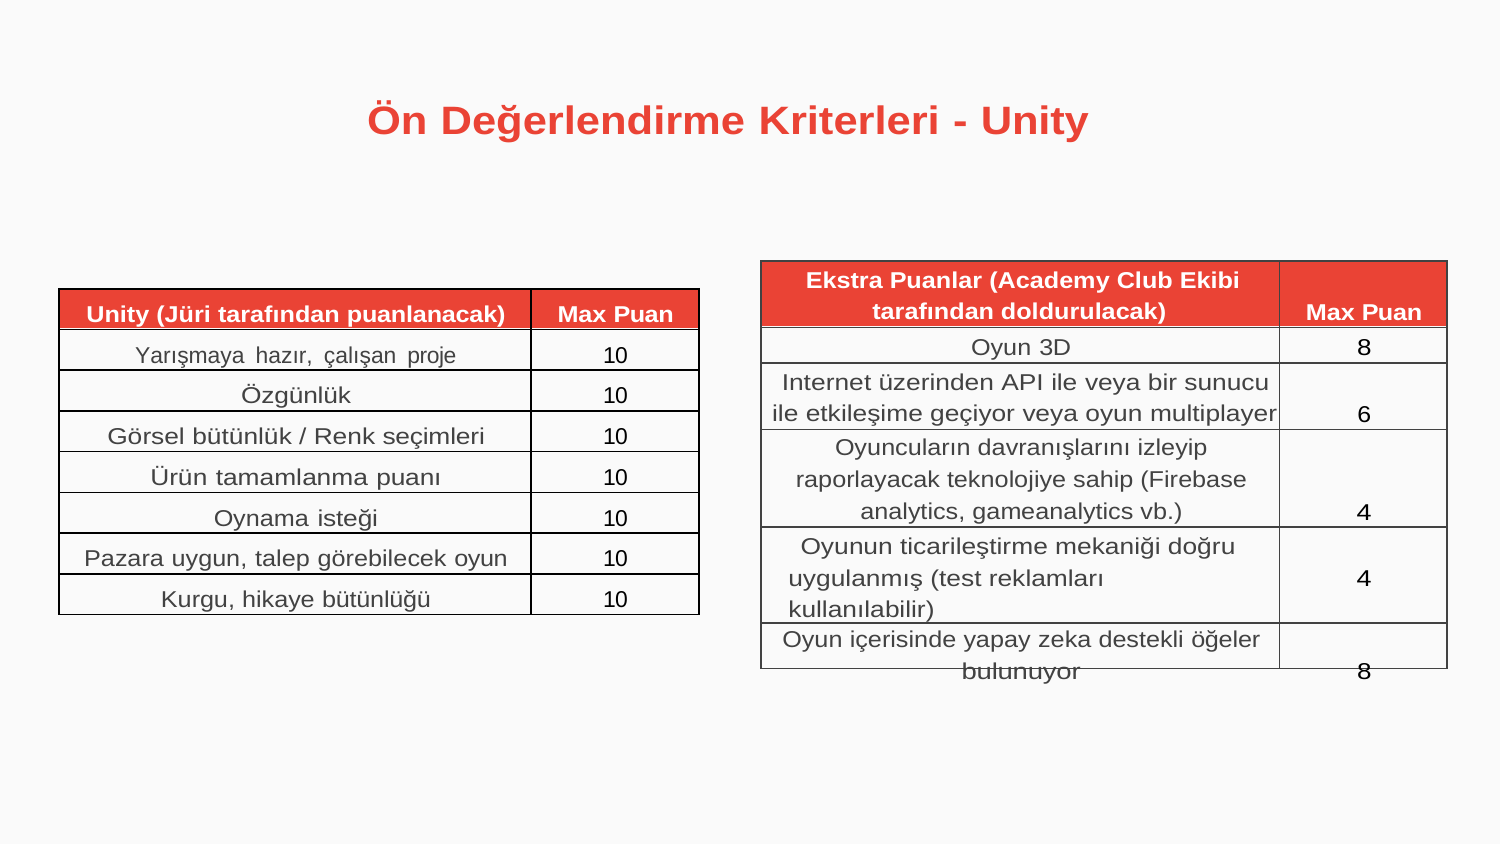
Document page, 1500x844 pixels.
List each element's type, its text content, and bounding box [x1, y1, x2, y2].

text Ön Değerlendirme Kriterleri - Unity [141, 97, 1315, 143]
